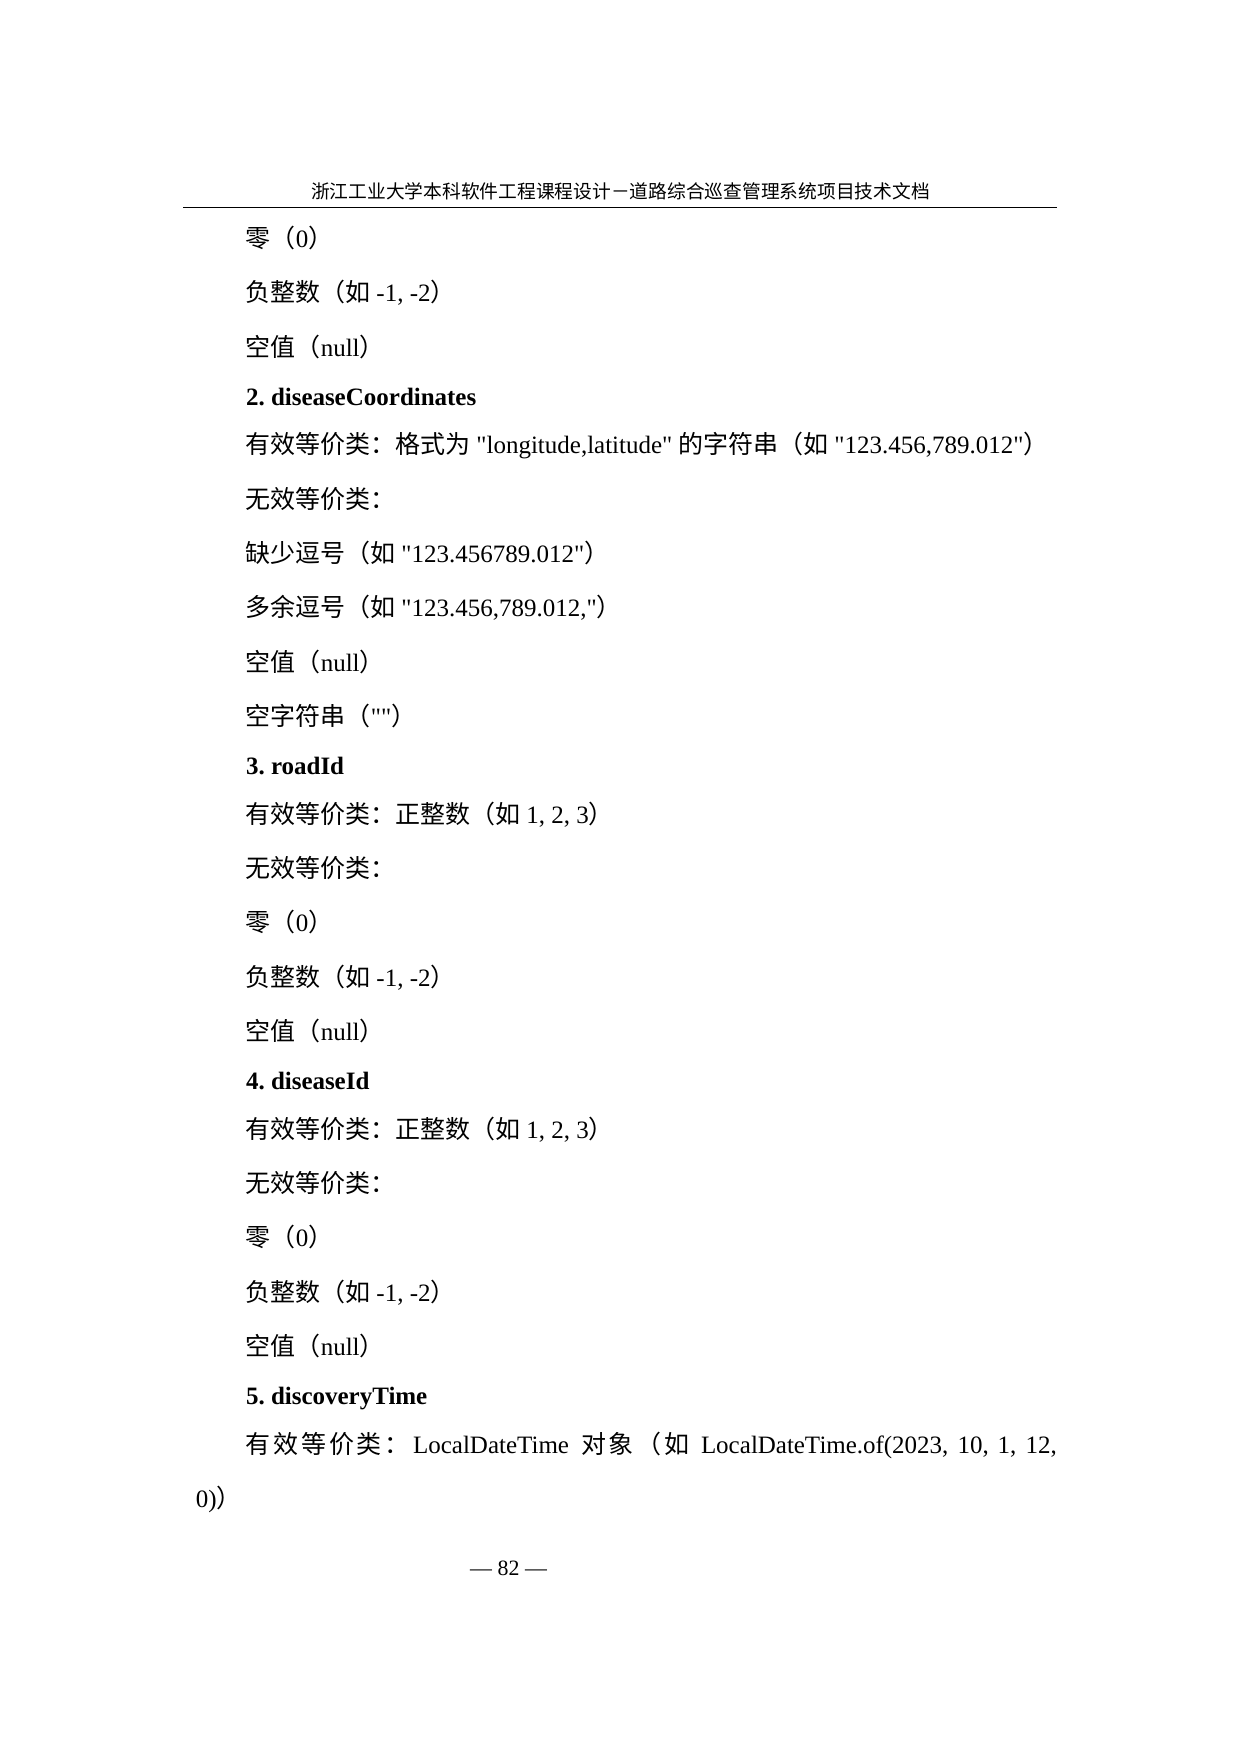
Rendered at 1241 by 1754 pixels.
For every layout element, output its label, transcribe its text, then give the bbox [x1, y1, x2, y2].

text 无效等价类： [196, 1163, 1057, 1200]
text 无效等价类： [196, 848, 1057, 885]
text 无效等价类： [196, 479, 1057, 515]
text 有效等价类：正整数（如 1, 2, 3） [196, 1109, 1057, 1145]
text 负整数（如 -1, -2） [196, 1272, 1057, 1308]
text 4. diseaseId [196, 1066, 1057, 1095]
text 空值（null） [196, 642, 1057, 678]
text 空字符串（""） [196, 697, 1057, 733]
text 零（0） [196, 1218, 1057, 1254]
text 空值（null） [196, 1012, 1057, 1048]
text 零（0） [196, 903, 1057, 939]
text 负整数（如 -1, -2） [196, 957, 1057, 993]
text 空值（null） [196, 327, 1057, 363]
text 空值（null） [196, 1327, 1057, 1363]
text 2. diseaseCoordinates [196, 382, 1057, 410]
text 缺少逗号（如 "123.456789.012"） [196, 533, 1057, 570]
text 有效等价类：正整数（如 1, 2, 3） [196, 794, 1057, 830]
text 零（0） [196, 218, 1057, 255]
text 有效等价类：LocalDateTime 对象（如 LocalDateTime.of(2023, 10, 1, 12, 0)） [196, 1424, 1057, 1515]
text 多余逗号（如 "123.456,789.012,"） [196, 588, 1057, 624]
text 5. discoveryTime [196, 1381, 1057, 1410]
text 负整数（如 -1, -2） [196, 273, 1057, 309]
text 有效等价类：格式为 "longitude,latitude" 的字符串（如 "123.456,789.012"） [196, 425, 1057, 461]
text 3. roadId [196, 751, 1057, 780]
